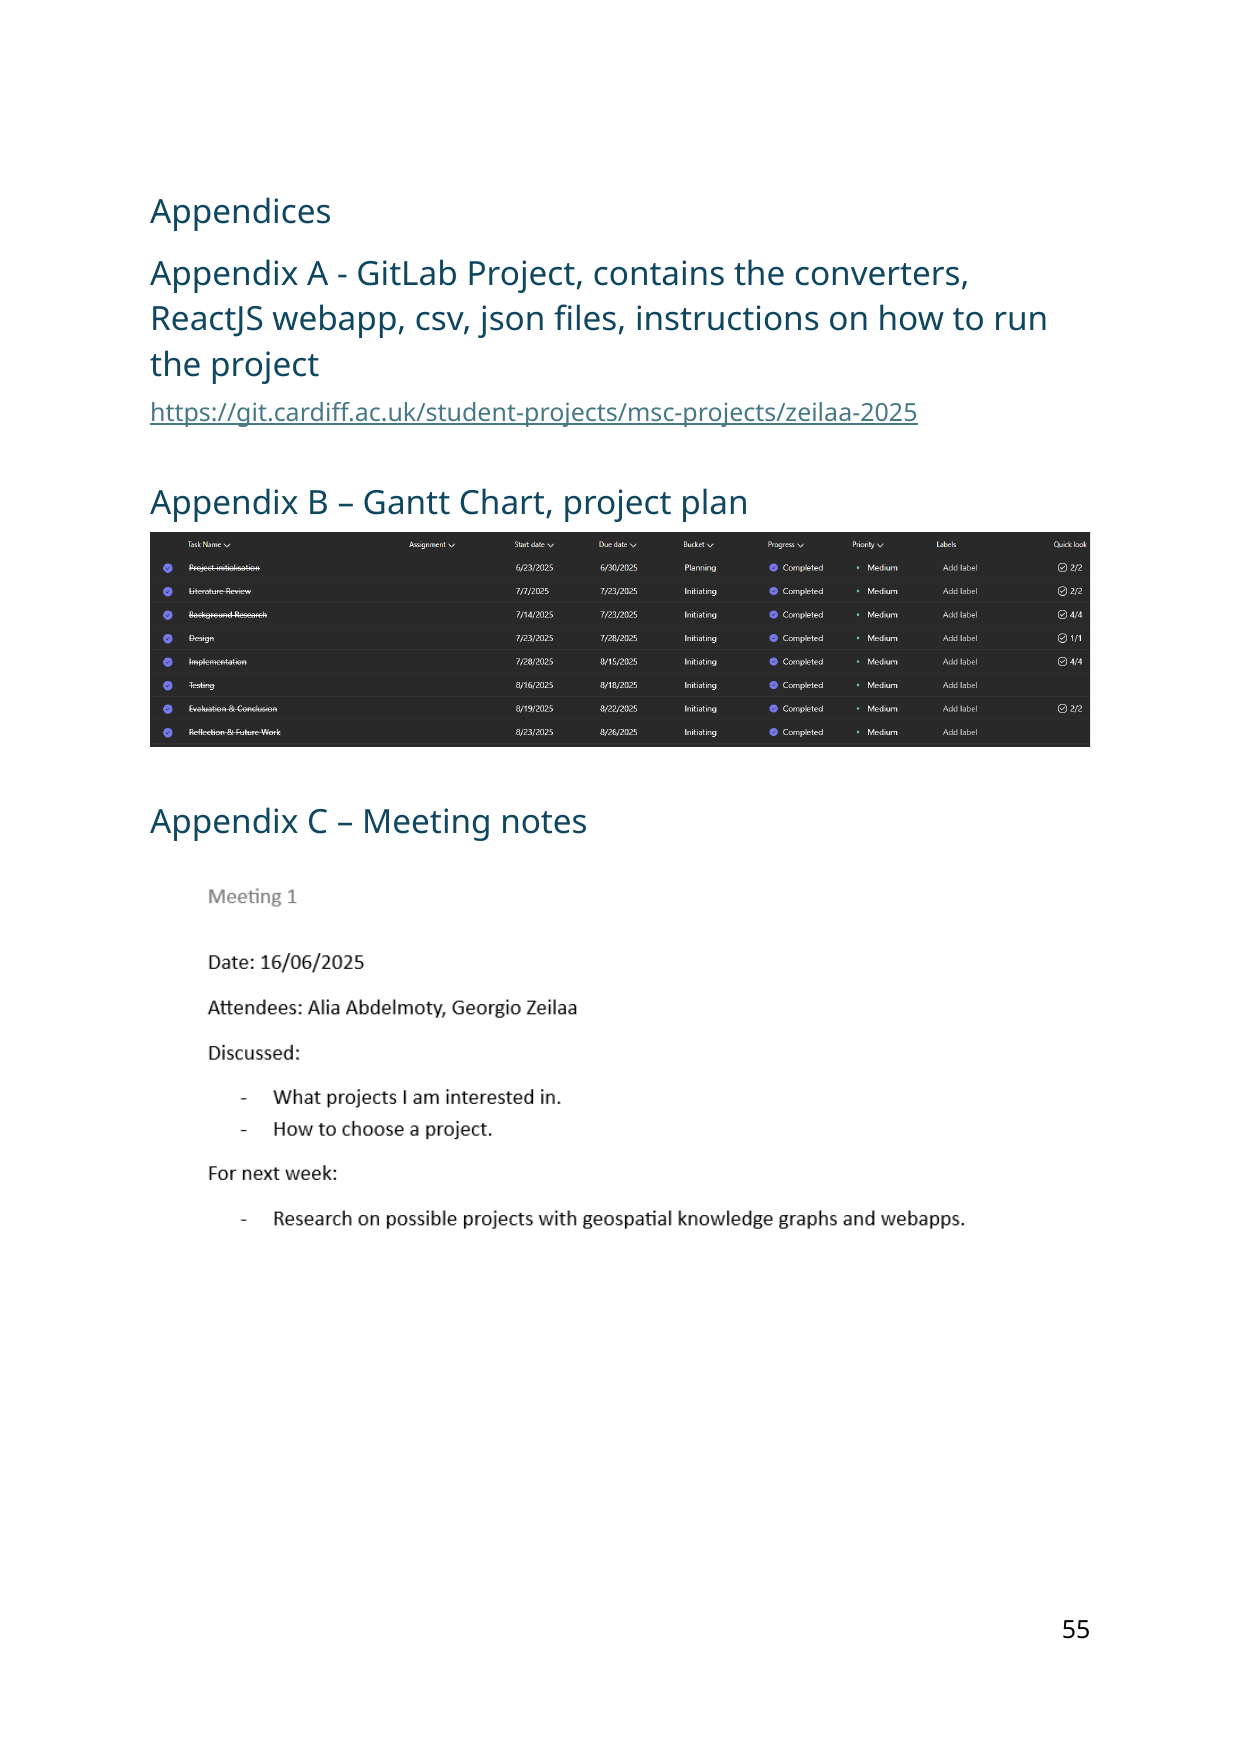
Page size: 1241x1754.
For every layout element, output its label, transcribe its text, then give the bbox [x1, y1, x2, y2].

subtitle Appendices [150, 187, 1090, 233]
subtitle Appendix B – Gantt Chart, project plan [150, 479, 1090, 524]
picture [150, 851, 1091, 1256]
picture [150, 532, 1091, 747]
subtitle Appendix C – Meeting notes [150, 798, 1090, 843]
subtitle Appendix A - GitLab Project, contains the converters, ReactJS webapp, csv, json files, instructions on how to run the project [150, 249, 1090, 386]
text https://git.cardiff.ac.uk/student-projects/msc-projects/zeilaa-2025 [150, 394, 1090, 428]
